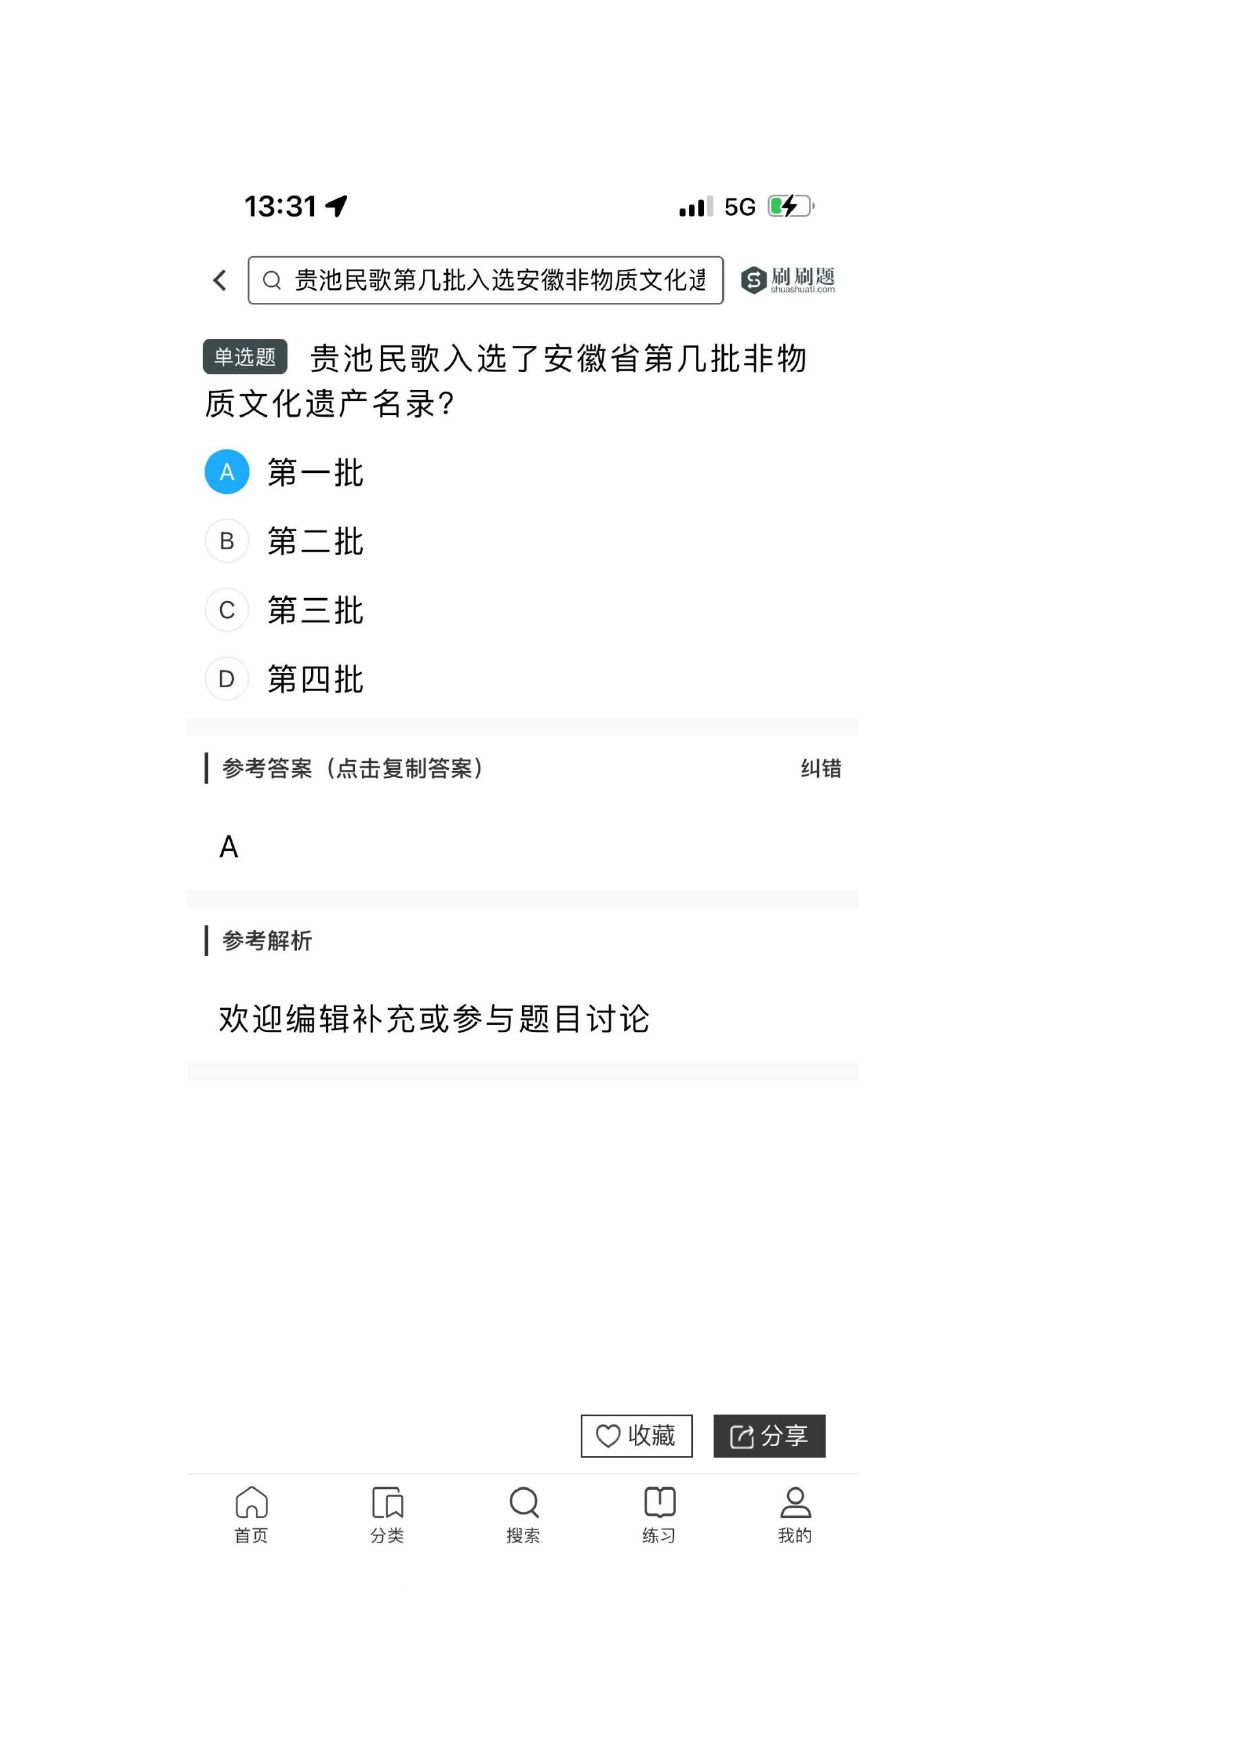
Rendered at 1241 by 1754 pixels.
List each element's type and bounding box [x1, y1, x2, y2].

picture [187, 162, 859, 1592]
